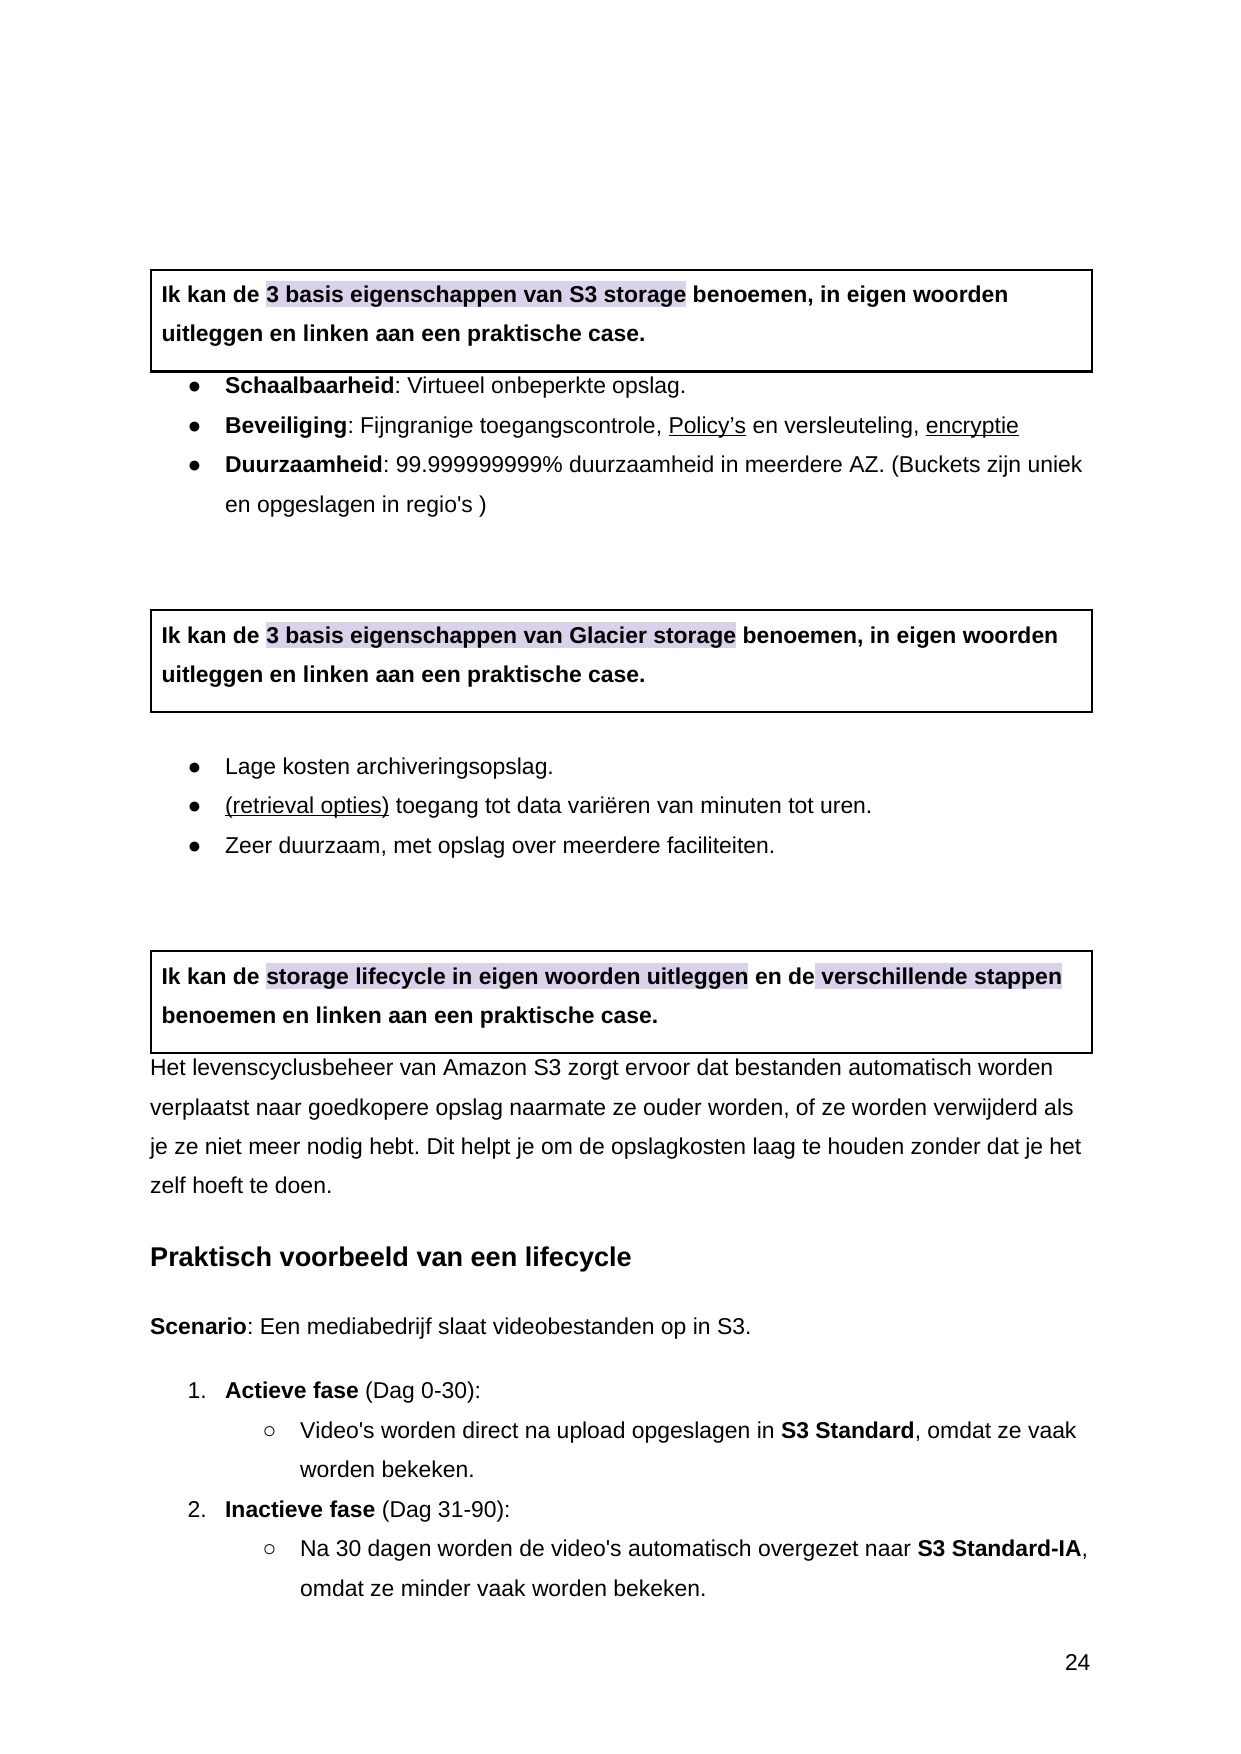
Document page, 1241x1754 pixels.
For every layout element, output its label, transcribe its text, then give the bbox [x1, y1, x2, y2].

text Het levenscyclusbeheer van Amazon S3 zorgt ervoor dat bestanden automatisch worden verplaatst naar goedkopere opslag naarmate ze ouder worden, of ze worden verwijderd als je ze niet meer nodig hebt. Dit helpt je om de opslagkosten laag te houden zonder dat je het zelf hoeft te doen. [150, 1054, 1090, 1199]
list Zeer duurzaam, met opslag over meerdere faciliteiten. [187, 832, 1090, 858]
table_header Ik kan de 3 basis eigenschappen van Glacier storage benoemen, in eigen woorden uitleggen en linken aan een praktische case. [152, 611, 1091, 711]
list Duurzaamheid: 99.999999999% duurzaamheid in meerdere AZ. (Buckets zijn uniek en opgeslagen in regio's ) [187, 451, 1090, 517]
list Inactieve fase (Dag 31-90): [187, 1496, 1090, 1522]
list Schaalbaarheid: Virtueel onbeperkte opslag. [187, 373, 1090, 399]
text Scenario: Een mediabedrijf slaat videobestanden op in S3. [150, 1313, 1090, 1339]
list Lage kosten archiveringsopslag. [187, 753, 1090, 779]
list Actieve fase (Dag 0-30): [187, 1377, 1090, 1404]
list Beveiliging: Fijngranige toegangscontrole, Policy’s en versleuteling, encryptie [187, 412, 1090, 438]
subtitle Praktisch voorbeeld van een lifecycle [150, 1241, 1090, 1272]
table_header Ik kan de storage lifecycle in eigen woorden uitleggen en de verschillende stappen benoemen en linken aan een praktische case. [152, 952, 1091, 1052]
table_header Ik kan de 3 basis eigenschappen van S3 storage benoemen, in eigen woorden uitleggen en linken aan een praktische case. [152, 271, 1091, 370]
list Na 30 dagen worden de video's automatisch overgezet naar S3 Standard-IA, omdat ze minder vaak worden bekeken. [262, 1535, 1090, 1601]
list (retrieval opties) toegang tot data variëren van minuten tot uren. [187, 792, 1090, 818]
list Video's worden direct na upload opgeslagen in S3 Standard, omdat ze vaak worden bekeken. [262, 1417, 1090, 1483]
